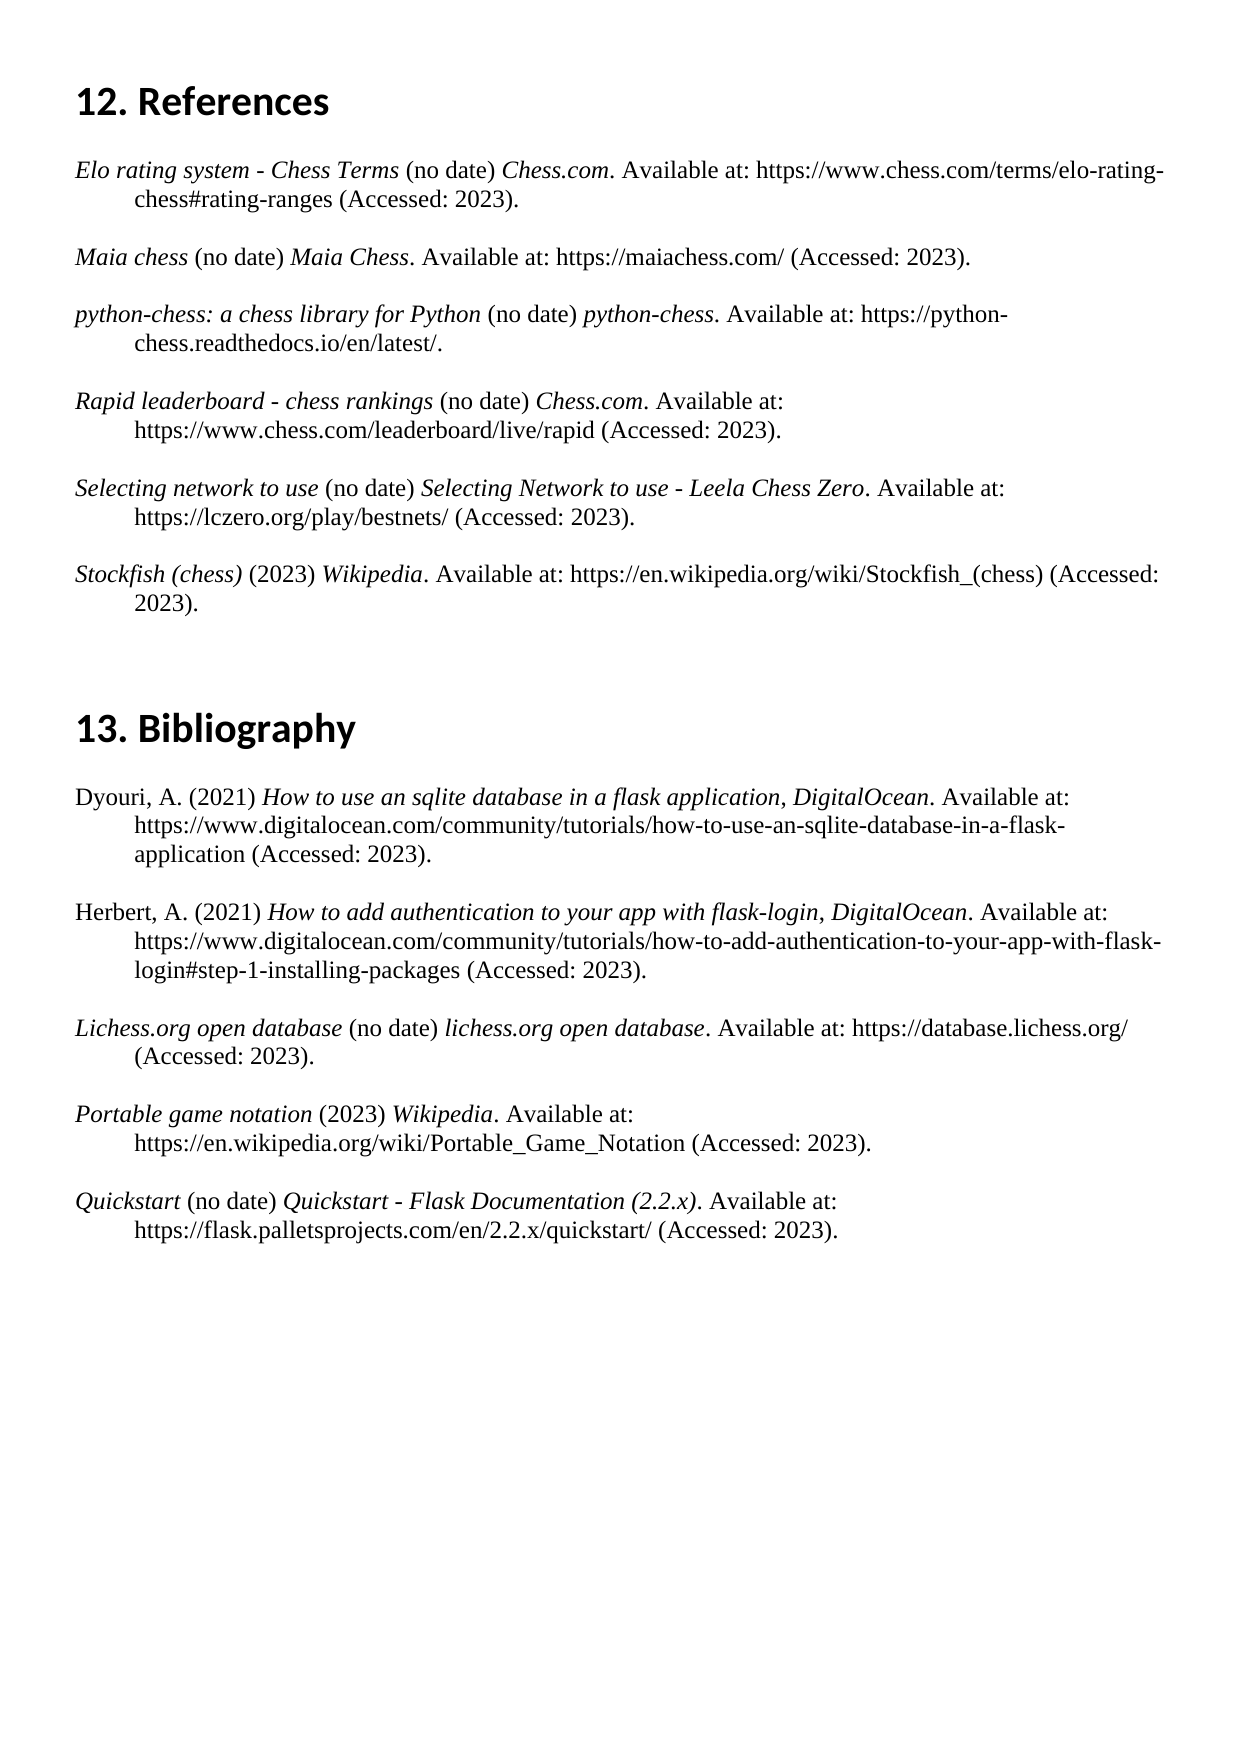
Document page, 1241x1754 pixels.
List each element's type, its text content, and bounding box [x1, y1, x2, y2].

text Portable game notation (2023) Wikipedia. Available at: https://en.wikipedia.org/wiki/Portable_Game_Notation (Accessed: 2023). [75, 1099, 1165, 1157]
text Rapid leaderboard - chess rankings (no date) Chess.com. Available at: https://www.chess.com/leaderboard/live/rapid (Accessed: 2023). [75, 386, 1165, 444]
text Selecting network to use (no date) Selecting Network to use - Leela Chess Zero. Available at: https://lczero.org/play/bestnets/ (Accessed: 2023). [75, 473, 1165, 530]
subtitle 13. Bibliography [75, 702, 1165, 753]
text python-chess: a chess library for Python (no date) python-chess. Available at: https://python-chess.readthedocs.io/en/latest/. [75, 299, 1165, 357]
text Elo rating system - Chess Terms (no date) Chess.com. Available at: https://www.chess.com/terms/elo-rating-chess#rating-ranges (Accessed: 2023). [75, 155, 1165, 212]
text Maia chess (no date) Maia Chess. Available at: https://maiachess.com/ (Accessed: 2023). [75, 242, 1165, 270]
text Stockfish (chess) (2023) Wikipedia. Available at: https://en.wikipedia.org/wiki/Stockfish_(chess) (Accessed: 2023). [75, 559, 1165, 617]
text Herbert, A. (2021) How to add authentication to your app with flask-login, DigitalOcean. Available at: https://www.digitalocean.com/community/tutorials/how-to-add-authentication-to-your-app-with-flask-login#step-1-installing-packages (Accessed: 2023). [75, 897, 1165, 983]
subtitle 12. References [75, 75, 1165, 126]
text Quickstart (no date) Quickstart - Flask Documentation (2.2.x). Available at: https://flask.palletsprojects.com/en/2.2.x/quickstart/ (Accessed: 2023). [75, 1186, 1165, 1243]
text Lichess.org open database (no date) lichess.org open database. Available at: https://database.lichess.org/ (Accessed: 2023). [75, 1013, 1165, 1070]
text Dyouri, A. (2021) How to use an sqlite database in a flask application, DigitalOcean. Available at: https://www.digitalocean.com/community/tutorials/how-to-use-an-sqlite-database-in-a-flask-application (Accessed: 2023). [75, 782, 1165, 868]
